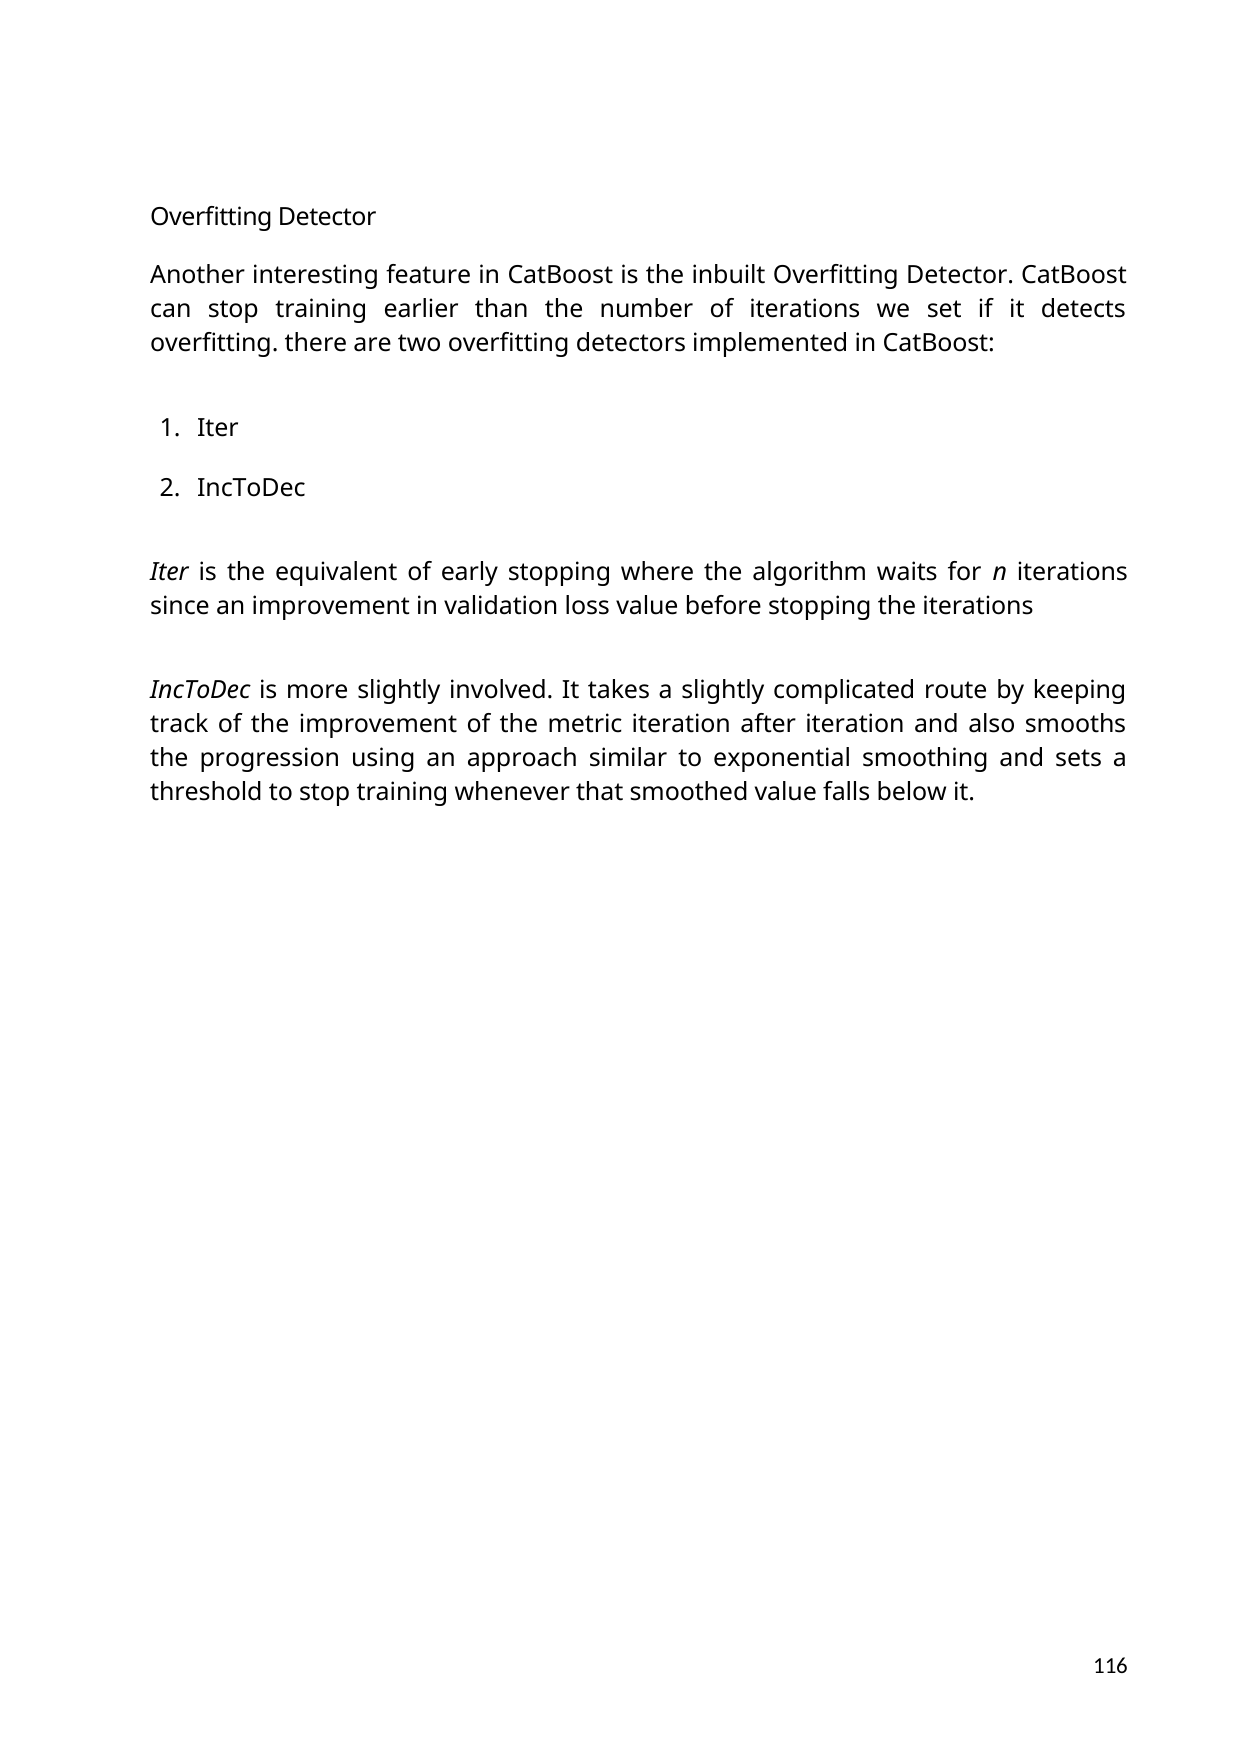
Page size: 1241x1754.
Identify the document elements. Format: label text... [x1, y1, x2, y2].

text Iter is the equivalent of early stopping where the algorithm waits for n iterations since an improvement in validation loss value before stopping the iterations [150, 553, 1128, 622]
list IncToDec [159, 469, 1128, 503]
subtitle Overfitting Detector [150, 199, 1128, 233]
text IncToDec is more slightly involved. It takes a slightly complicated route by keeping track of the improvement of the metric iteration after iteration and also smooths the progression using an approach similar to exponential smoothing and sets a threshold to stop training whenever that smoothed value falls below it. [150, 672, 1128, 808]
text Another interesting feature in CatBoost is the inbuilt Overfitting Detector. CatBoost can stop training earlier than the number of iterations we set if it detects overfitting. there are two overfitting detectors implemented in CatBoost: [150, 257, 1128, 359]
list Iter [159, 409, 1128, 443]
